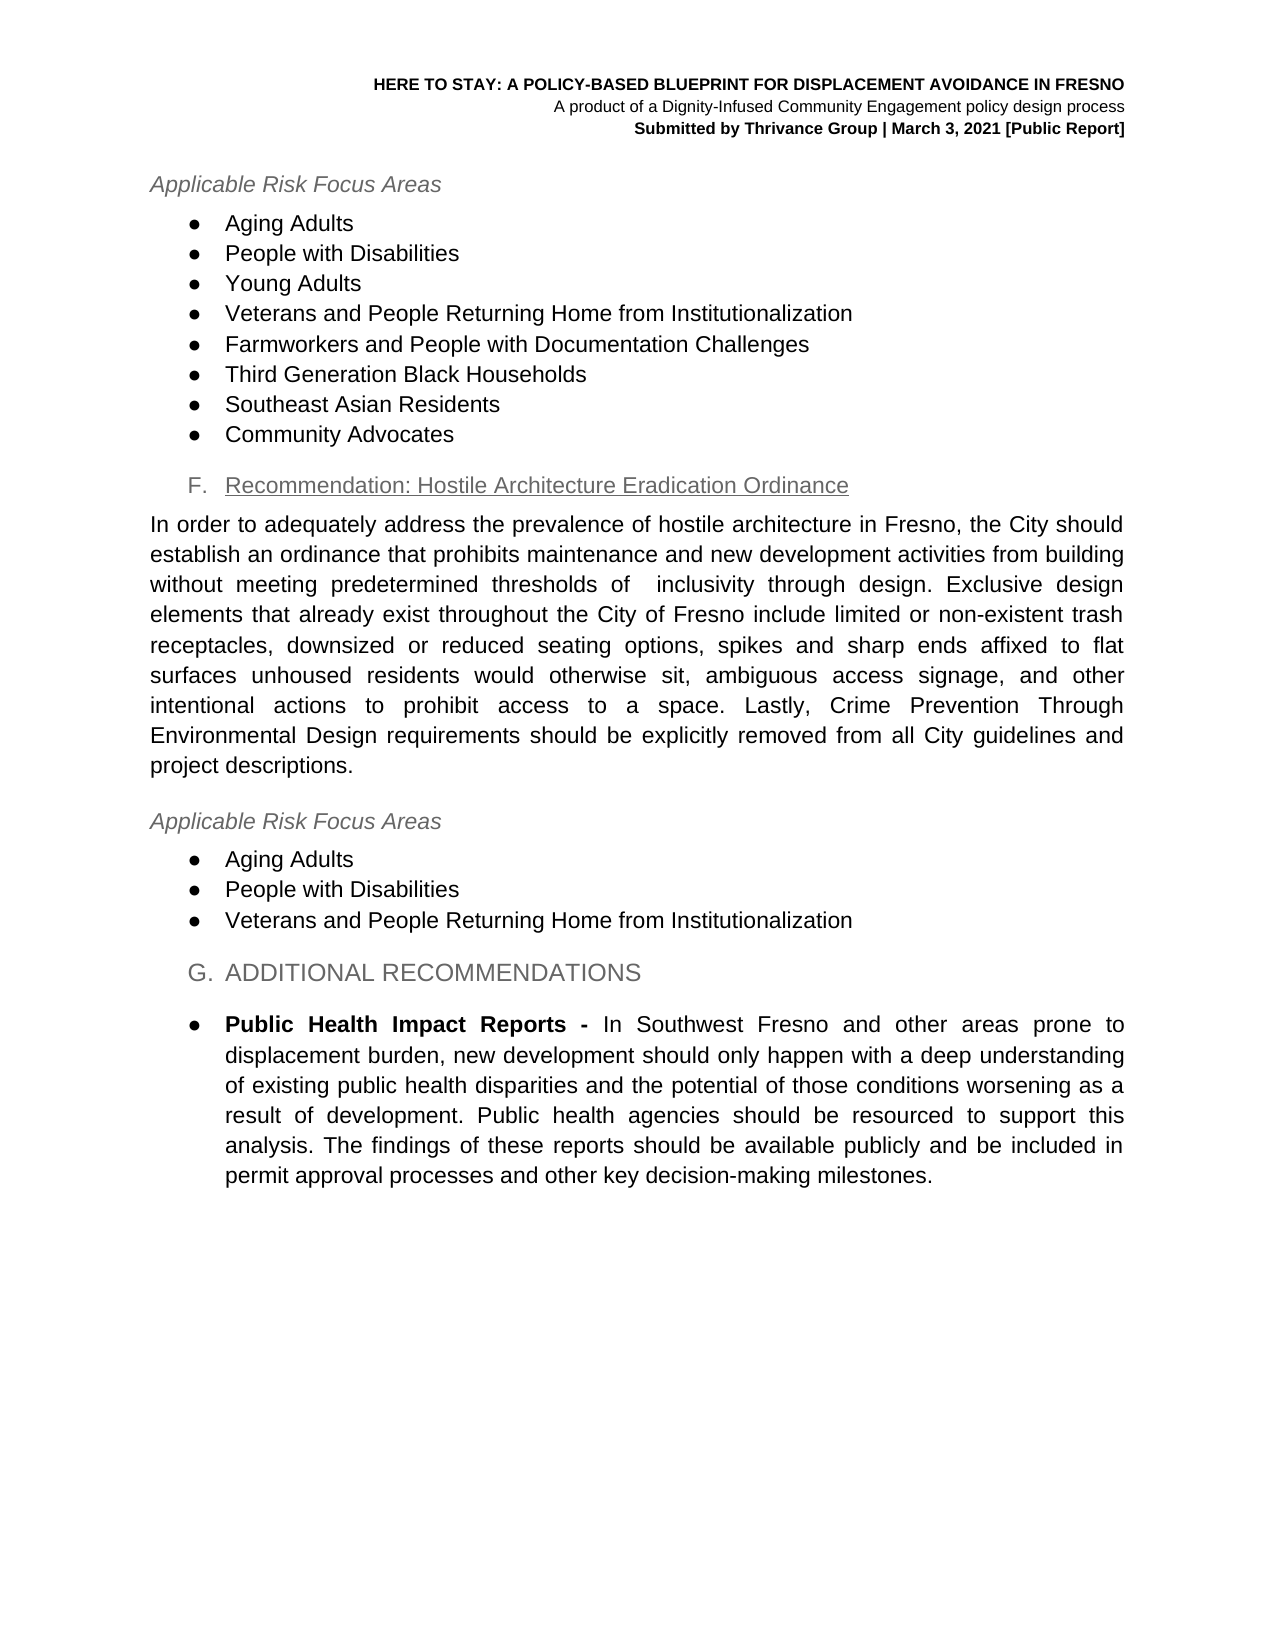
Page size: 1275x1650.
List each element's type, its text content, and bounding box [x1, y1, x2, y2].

list Aging Adults [187, 846, 1125, 872]
list Veterans and People Returning Home from Institutionalization [187, 907, 1125, 933]
list Aging Adults [187, 210, 1125, 236]
subtitle Recommendation: Hostile Architecture Eradication Ordinance [187, 472, 1125, 498]
subtitle Applicable Risk Focus Areas [150, 171, 1125, 197]
list People with Disabilities [187, 240, 1125, 266]
list Public Health Impact Reports - In Southwest Fresno and other areas prone to displacement burden, new development should only happen with a deep understanding of existing public health disparities and the potential of those conditions worsening as a result of development. Public health agencies should be resourced to support this analysis. The findings of these reports should be available publicly and be included in permit approval processes and other key decision-making milestones. [187, 1011, 1125, 1189]
list Community Advocates [187, 421, 1125, 447]
list Southeast Asian Residents [187, 391, 1125, 417]
list Third Generation Black Households [187, 361, 1125, 387]
text In order to adequately address the prevalence of hostile architecture in Fresno, the City should establish an ordinance that prohibits maintenance and new development activities from building without meeting predetermined thresholds of inclusivity through design. Exclusive design elements that already exist throughout the City of Fresno include limited or non-existent trash receptacles, downsized or reduced seating options, spikes and sharp ends affixed to flat surfaces unhoused residents would otherwise sit, ambiguous access signage, and other intentional actions to prohibit access to a space. Lastly, Crime Prevention Through Environmental Design requirements should be explicitly removed from all City guidelines and project descriptions. [150, 511, 1125, 779]
list People with Disabilities [187, 876, 1125, 903]
subtitle ADDITIONAL RECOMMENDATIONS [187, 958, 1125, 986]
list Veterans and People Returning Home from Institutionalization [187, 300, 1125, 327]
list Young Adults [187, 270, 1125, 296]
list Farmworkers and People with Documentation Challenges [187, 331, 1125, 357]
subtitle Applicable Risk Focus Areas [150, 808, 1125, 834]
